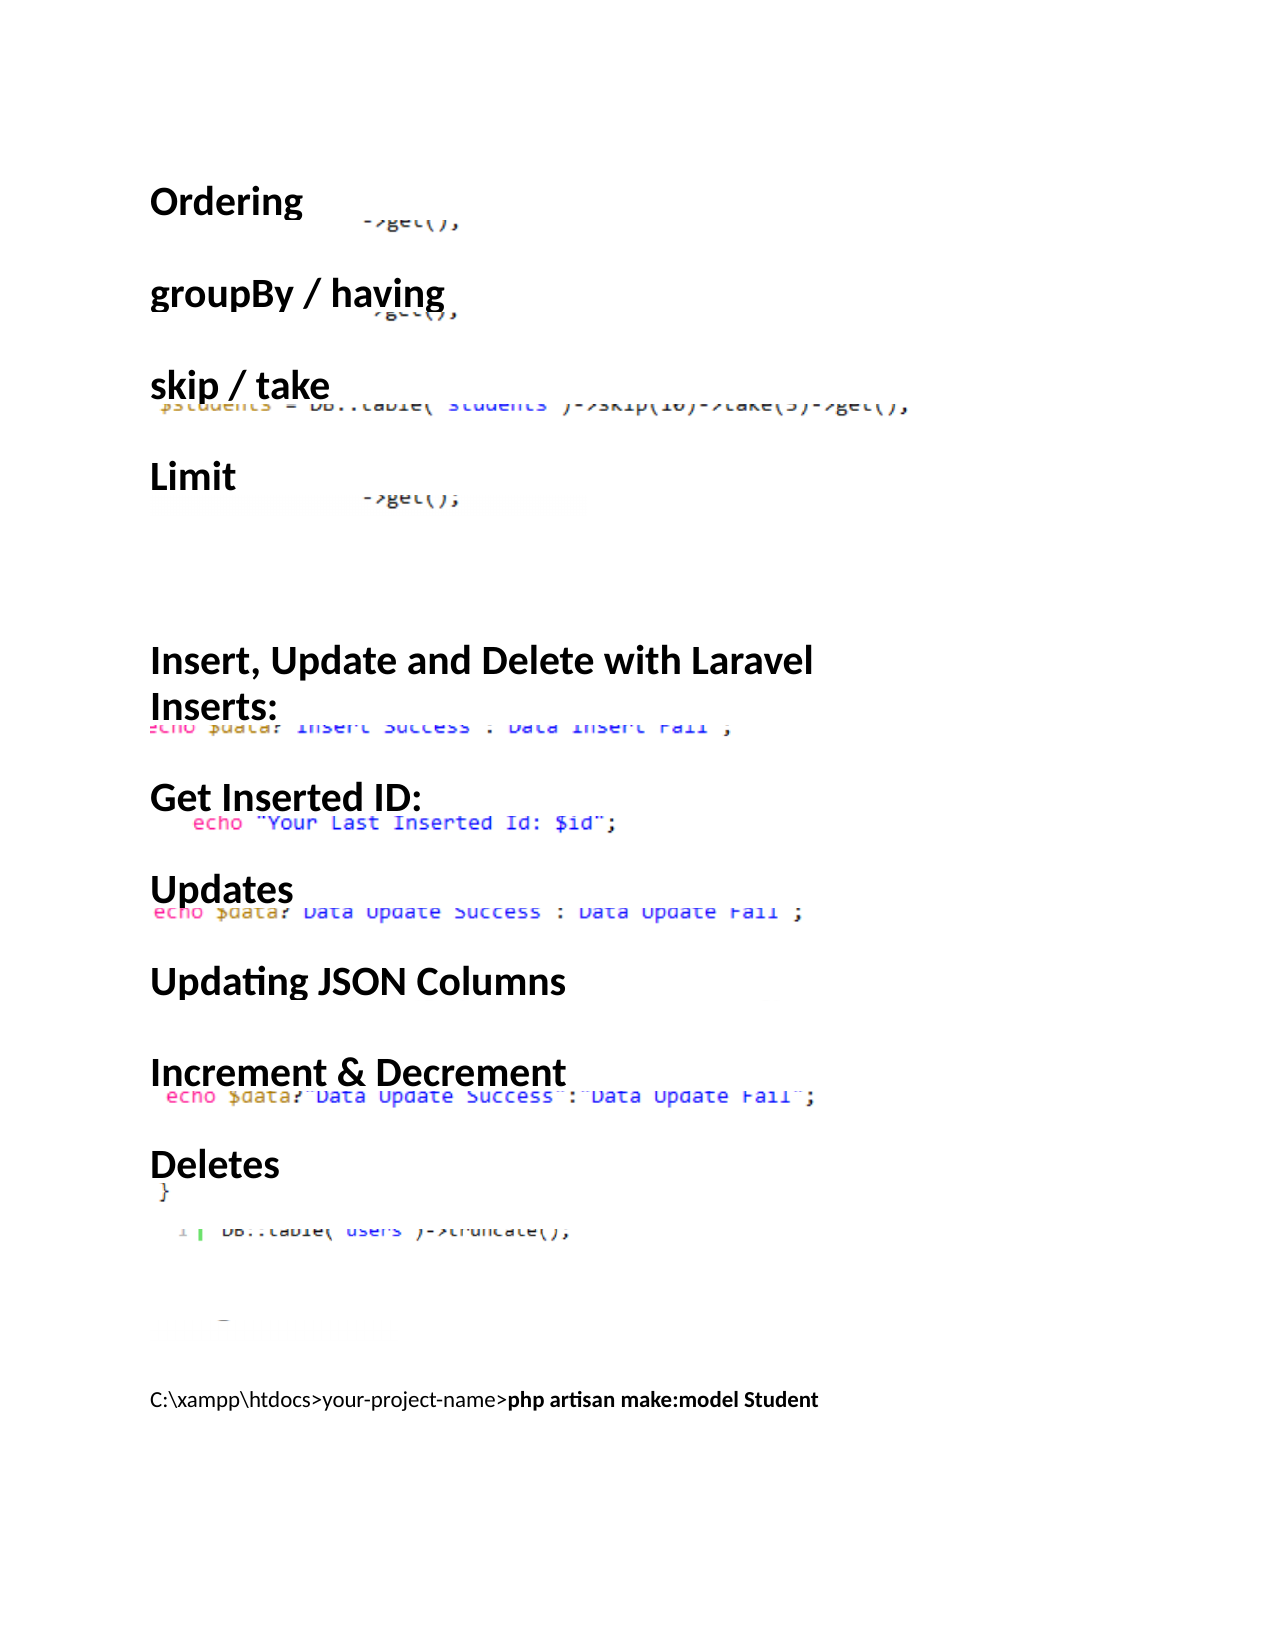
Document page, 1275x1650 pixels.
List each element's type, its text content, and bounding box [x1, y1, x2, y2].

text Limit [150, 471, 1125, 496]
text Updating JSON Columns [295, 975, 1125, 1000]
text Updating JSON Columns [185, 975, 293, 1000]
text Get Inserted ID: [150, 792, 1125, 817]
text Insert, Update and Delete with Laravel [305, 654, 1125, 679]
text C:\xampp\htdocs>your-project-name>php artisan make:model Student [150, 1387, 1125, 1412]
text groupBy / having [432, 287, 1125, 312]
text Inserts: [150, 700, 1125, 725]
text Updates [150, 883, 179, 908]
text groupBy / having [236, 287, 282, 312]
text Deletes [150, 1158, 1125, 1183]
text Ordering [150, 196, 288, 220]
text Ordering [290, 196, 1125, 221]
text Insert, Update and Delete with Laravel [150, 654, 299, 679]
text groupBy / having [284, 287, 430, 312]
text Updates [185, 883, 1125, 908]
text Increment & Decrement [150, 1067, 1125, 1092]
text skip / take [205, 379, 1125, 404]
text skip / take [150, 379, 199, 404]
text groupBy / having [157, 287, 230, 312]
